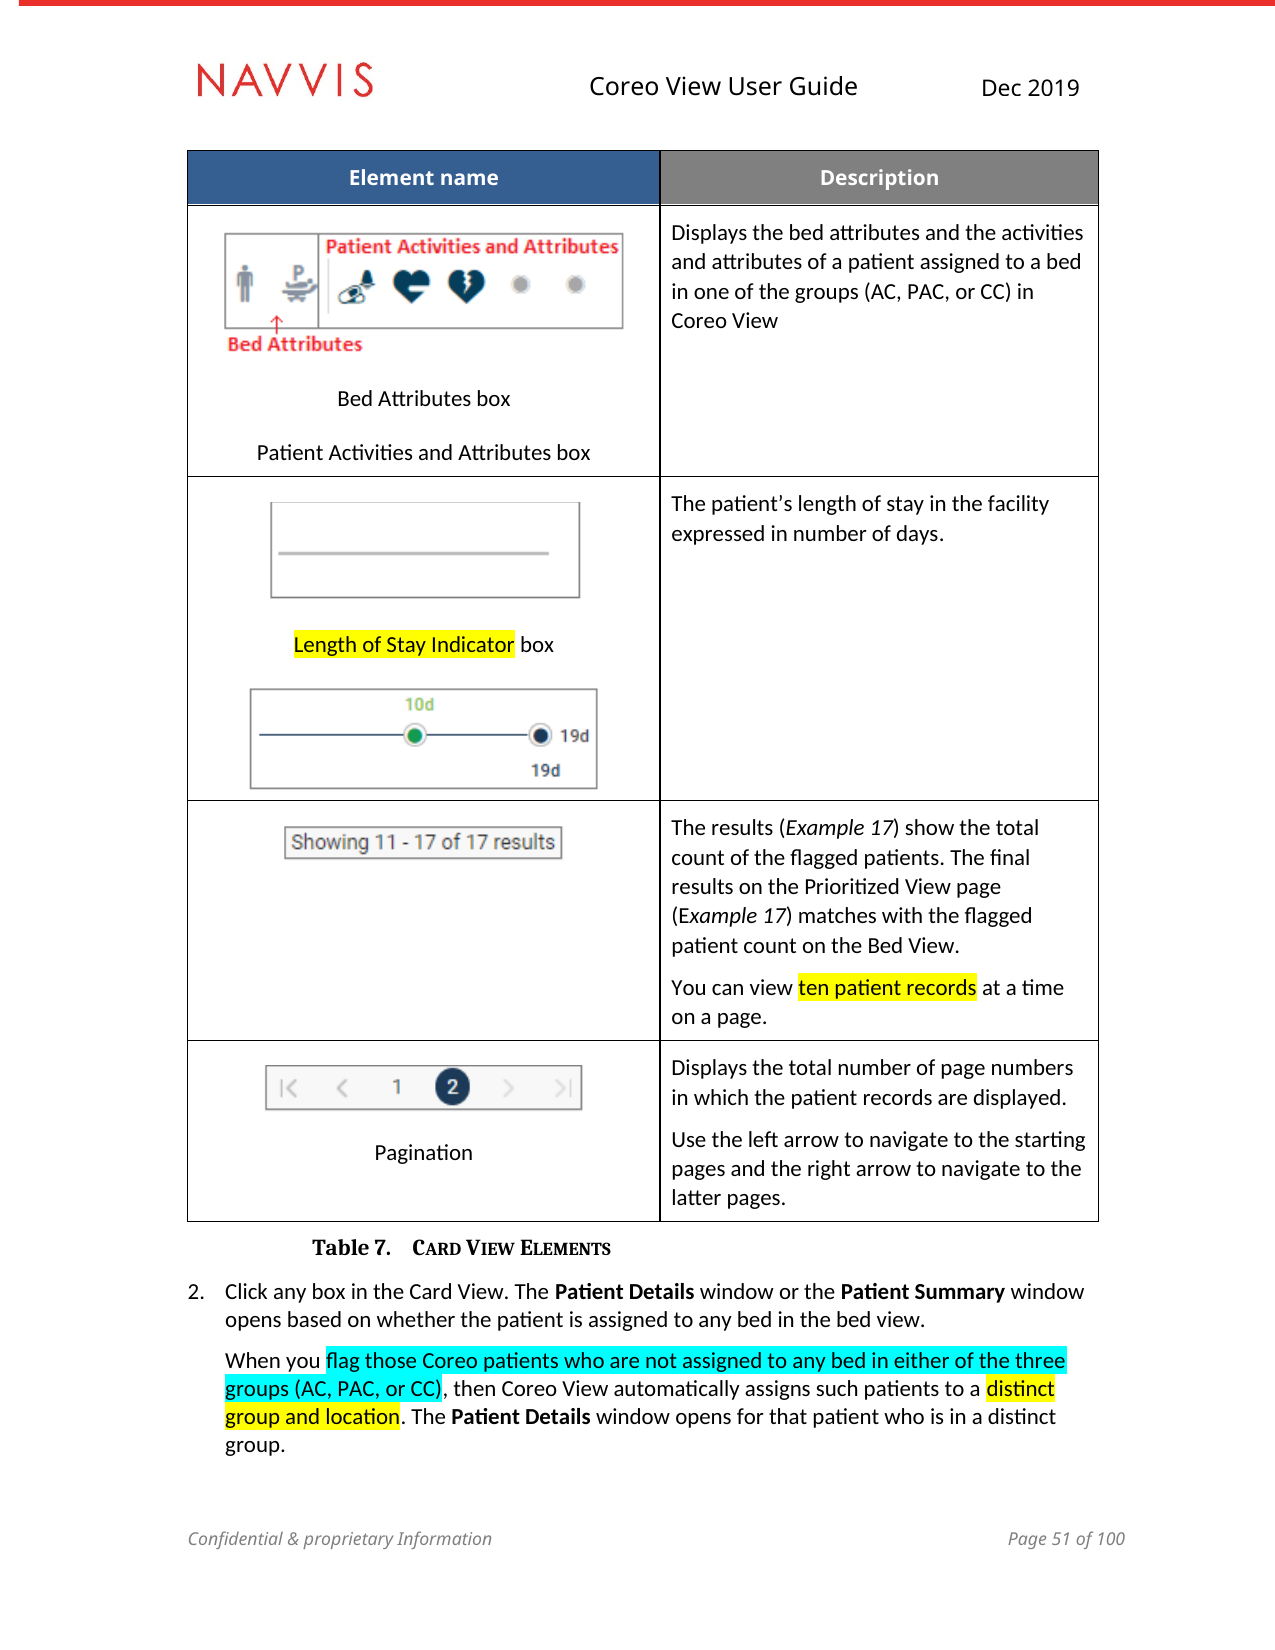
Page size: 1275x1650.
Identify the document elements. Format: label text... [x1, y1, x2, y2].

table_cell Displays the total number of page numbers in which the patient records are displayed. Use the left arrow to navigate to the starting pages and the right arrow to navigate to the latter pages. [661, 1041, 1098, 1221]
table_cell Bed Attributes box Patient Activities and Attributes box [188, 206, 659, 476]
picture [264, 1065, 584, 1112]
table_cell The results (Example 17) show the total count of the flagged patients. The final results on the Prioritized View page (Example 17) matches with the flagged patient count on the Bed View. You can view ten patient records at a time on a page. [661, 801, 1098, 1040]
table_cell Displays the bed attributes and the activities and attributes of a patient assigned to a bed in one of the groups (AC, PAC, or CC) in Coreo View [661, 206, 1098, 476]
table_cell The patient’s length of stay in the facility expressed in number of days. [661, 477, 1098, 800]
picture [247, 684, 600, 791]
picture [266, 502, 582, 604]
table_cell Length of Stay Indicator box [188, 477, 659, 800]
picture [223, 230, 624, 358]
table_header Element name [188, 151, 659, 204]
list Click any box in the Card View. The Patient Details window or the Patient Summary window opens based on whether the patient is assigned to any bed in the bed view. [187, 1277, 1087, 1333]
table_cell Pagination [188, 1041, 659, 1221]
table_cell [188, 801, 659, 1040]
picture [187, 55, 383, 104]
text When you flag those Coreo patients who are not assigned to any bed in either of the three groups (AC, PAC, or CC), then Coreo View automatically assigns such patients to a distinct group and location. The Patient Details window opens for that patient who is in a distinct group. [225, 1346, 1087, 1458]
table_header Description [661, 151, 1098, 204]
text Card View Elements [312, 1234, 1087, 1261]
picture [283, 826, 564, 861]
